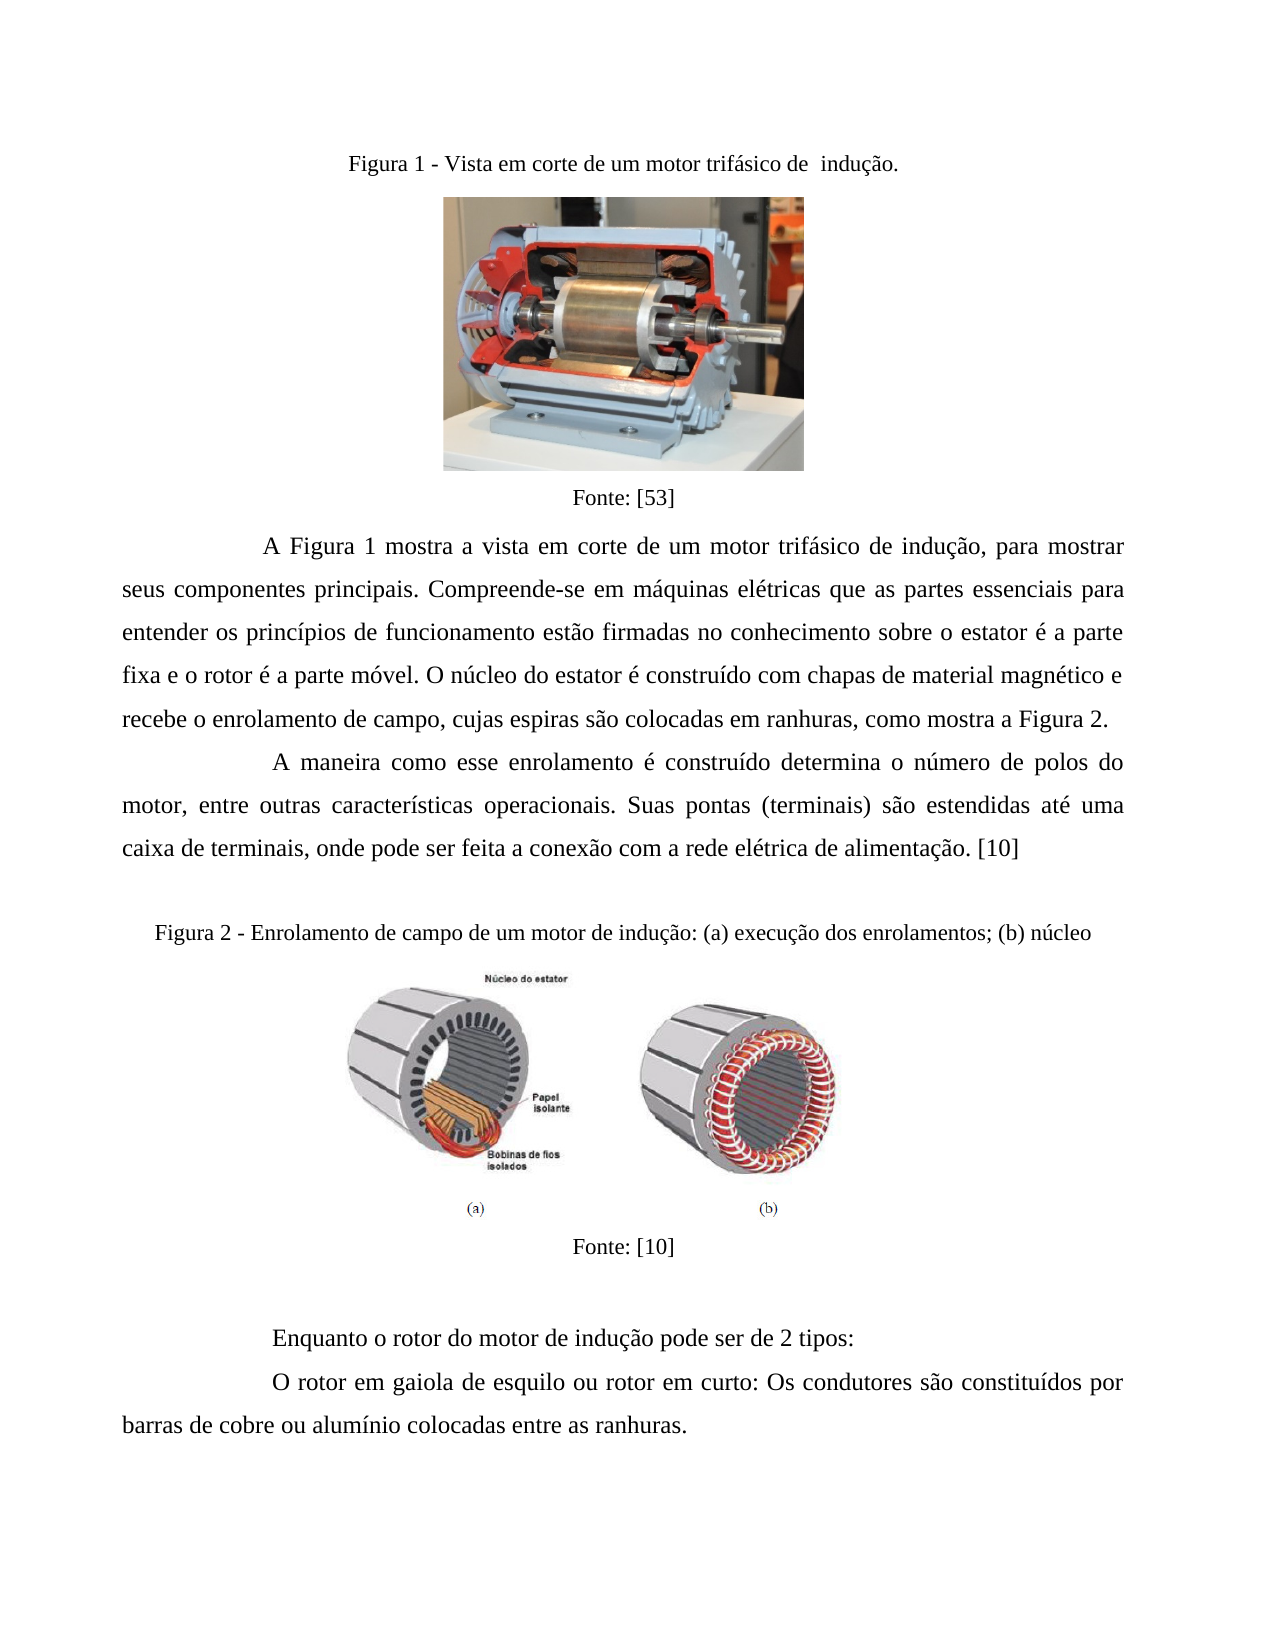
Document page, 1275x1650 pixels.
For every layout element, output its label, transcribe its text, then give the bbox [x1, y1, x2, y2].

text 1 [122, 150, 1125, 176]
text A maneira como esse enrolamento é construído determina o número de polos do motor, entre outras características operacionais. Suas pontas (terminais) são estendidas até uma caixa de terminais, onde pode ser feita a conexão com a rede elétrica de alimentação. [10] [122, 747, 1125, 862]
picture [443, 197, 804, 471]
list O rotor em gaiola de esquilo ou rotor em curto: Os condutores são constituídos por barras de cobre ou alumínio colocadas entre as ranhuras. [122, 1367, 1125, 1438]
text Fonte: [10] [122, 1233, 1125, 1259]
text 2 [122, 919, 1125, 946]
text Enquanto o rotor do motor de indução pode ser de 2 tipos: [122, 1323, 1125, 1352]
text A igura 1 mostra a vista em corte de um motor , para mostrar seus componentes principais. Compreende-se em máquinas elétricas que as partes essenciais para entender os princípios de funcionamento estão firmadas no conhecimento sobre o estator é a parte fixa e o rotor é a parte móvel. O núcleo do estator é construído com chapas de material magnético e recebe o enrolamento de campo, cujas espiras são colocadas em ranhuras, como mostra a Figura 2. [122, 531, 1125, 732]
text Fonte [53] [122, 484, 1125, 510]
